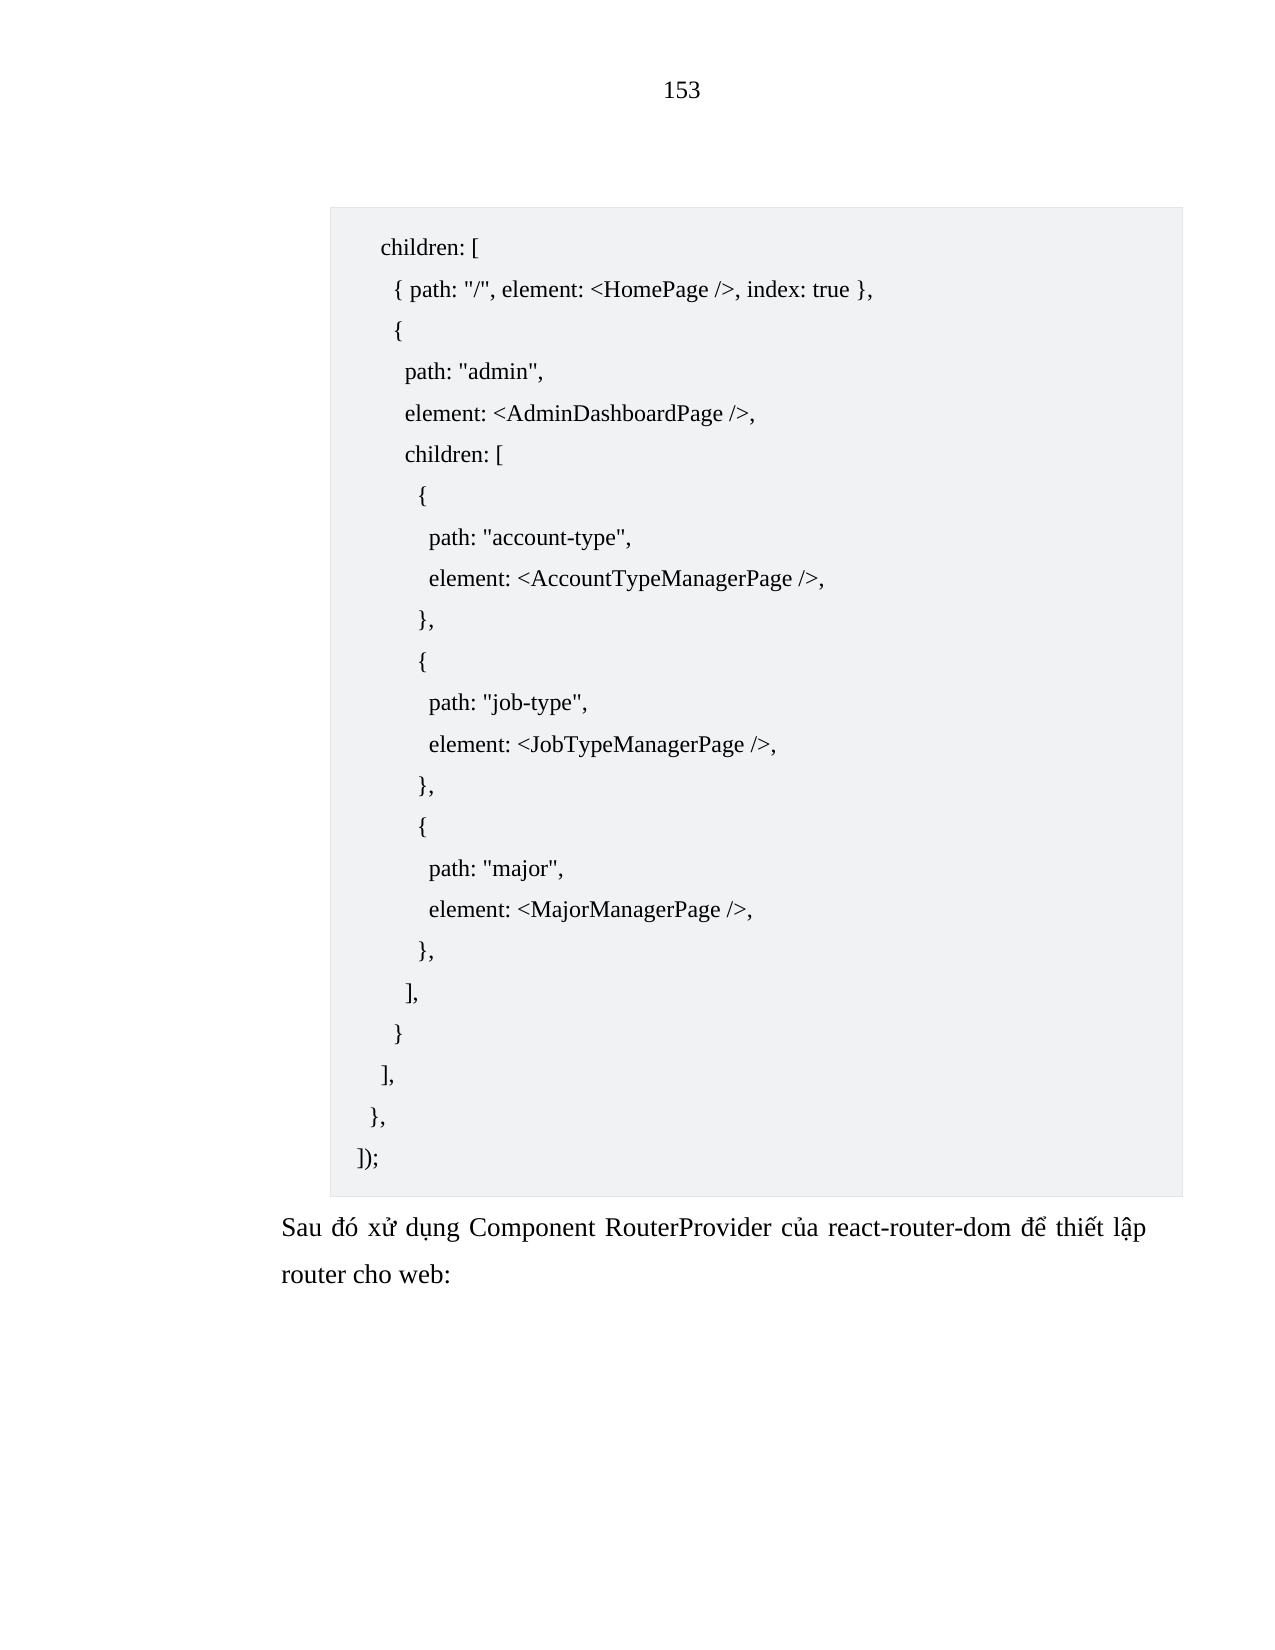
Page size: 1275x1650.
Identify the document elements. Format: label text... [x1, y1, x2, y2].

text { path: "/", element: <HomePage />, index: true }, [331, 248, 1182, 289]
text } [331, 992, 1182, 1034]
text }, [331, 744, 1182, 786]
text }, [331, 1075, 1182, 1117]
text path: "admin", [331, 331, 1182, 372]
text element: <JobTypeManagerPage />, [331, 703, 1182, 744]
text path: "job-type", [331, 662, 1182, 703]
text }, [331, 910, 1182, 951]
text children: [ [331, 208, 1182, 248]
text ], [331, 1034, 1182, 1075]
text children: [ [331, 413, 1182, 455]
text }, [331, 579, 1182, 620]
text Sau đó xử dụng Component RouterProvider của react-router-dom để thiết lập router cho web: [206, 1211, 1157, 1289]
text { [331, 289, 1182, 331]
text element: <AccountTypeManagerPage />, [331, 538, 1182, 579]
text ], [331, 951, 1182, 992]
text { [331, 786, 1182, 827]
text path: "account-type", [331, 496, 1182, 538]
text { [331, 620, 1182, 662]
text ]); [331, 1117, 1182, 1196]
text element: <AdminDashboardPage />, [331, 372, 1182, 413]
text { [331, 455, 1182, 496]
text path: "major", [331, 827, 1182, 868]
text element: <MajorManagerPage />, [331, 868, 1182, 910]
